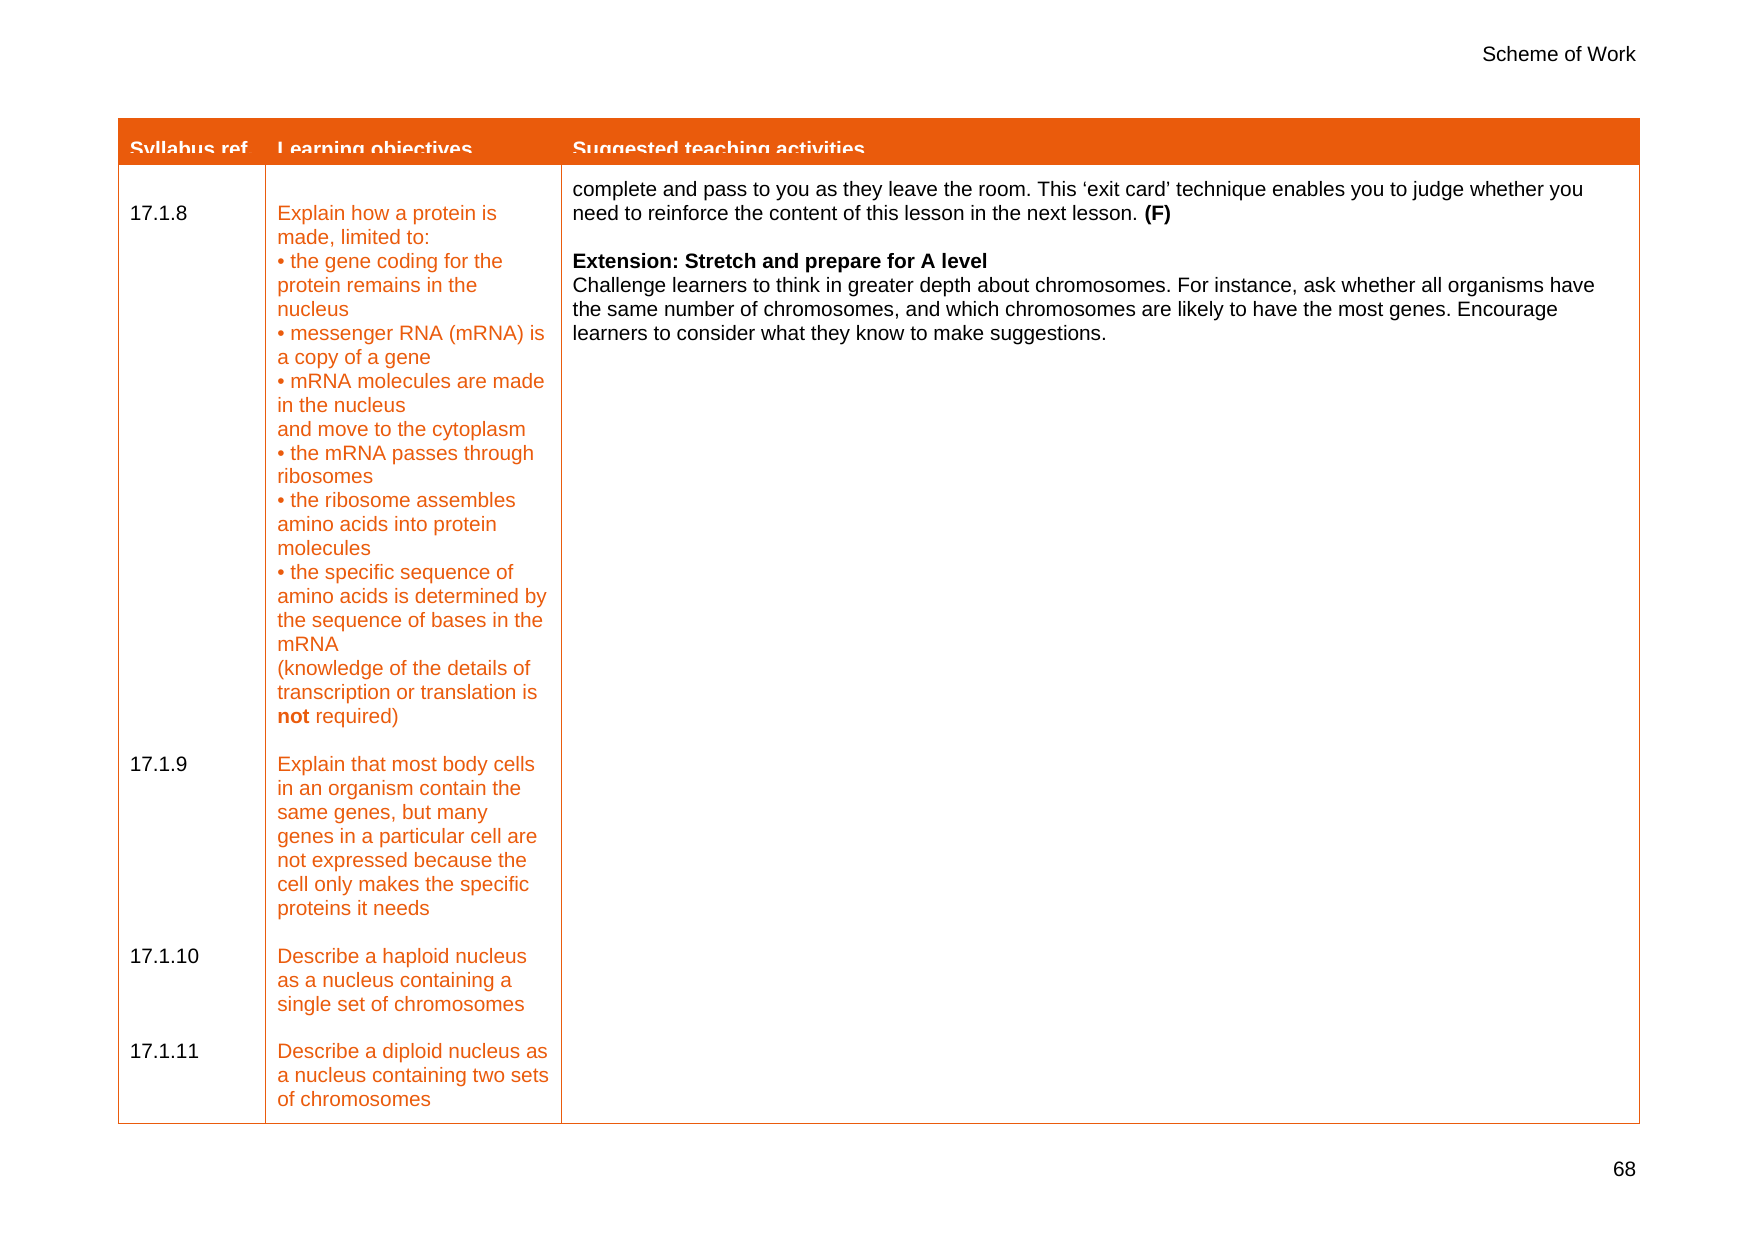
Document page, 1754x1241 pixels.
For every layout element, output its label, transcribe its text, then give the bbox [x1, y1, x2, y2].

table_header Learning objectives [266, 119, 561, 164]
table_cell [562, 165, 1639, 1123]
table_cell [119, 165, 265, 1123]
table_header Suggested teaching activities [562, 119, 1639, 164]
table_header Syllabus ref. [119, 119, 265, 164]
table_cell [266, 165, 561, 1123]
